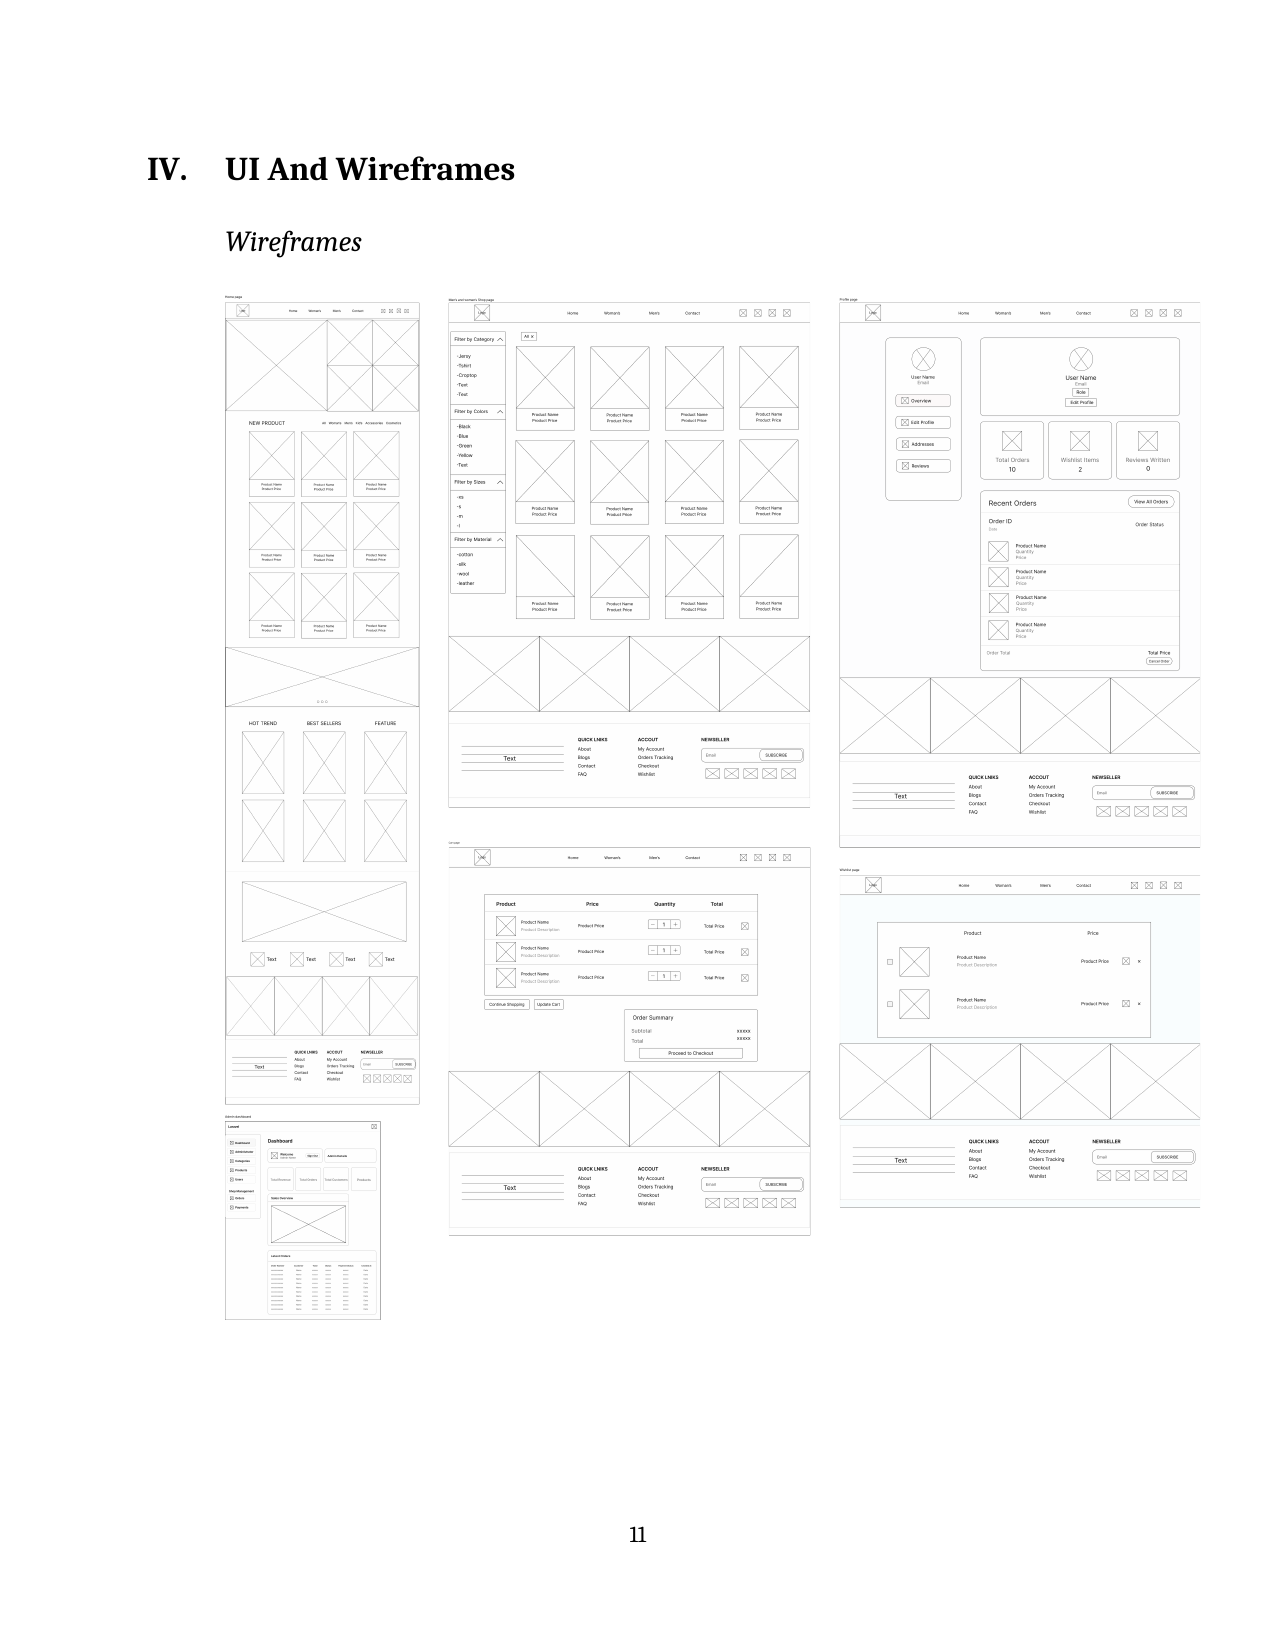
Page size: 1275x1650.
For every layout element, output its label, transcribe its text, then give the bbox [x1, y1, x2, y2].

subtitle UI And Wireframes [187, 150, 1125, 188]
text Wireframes [225, 225, 1125, 259]
picture [225, 295, 1200, 1320]
